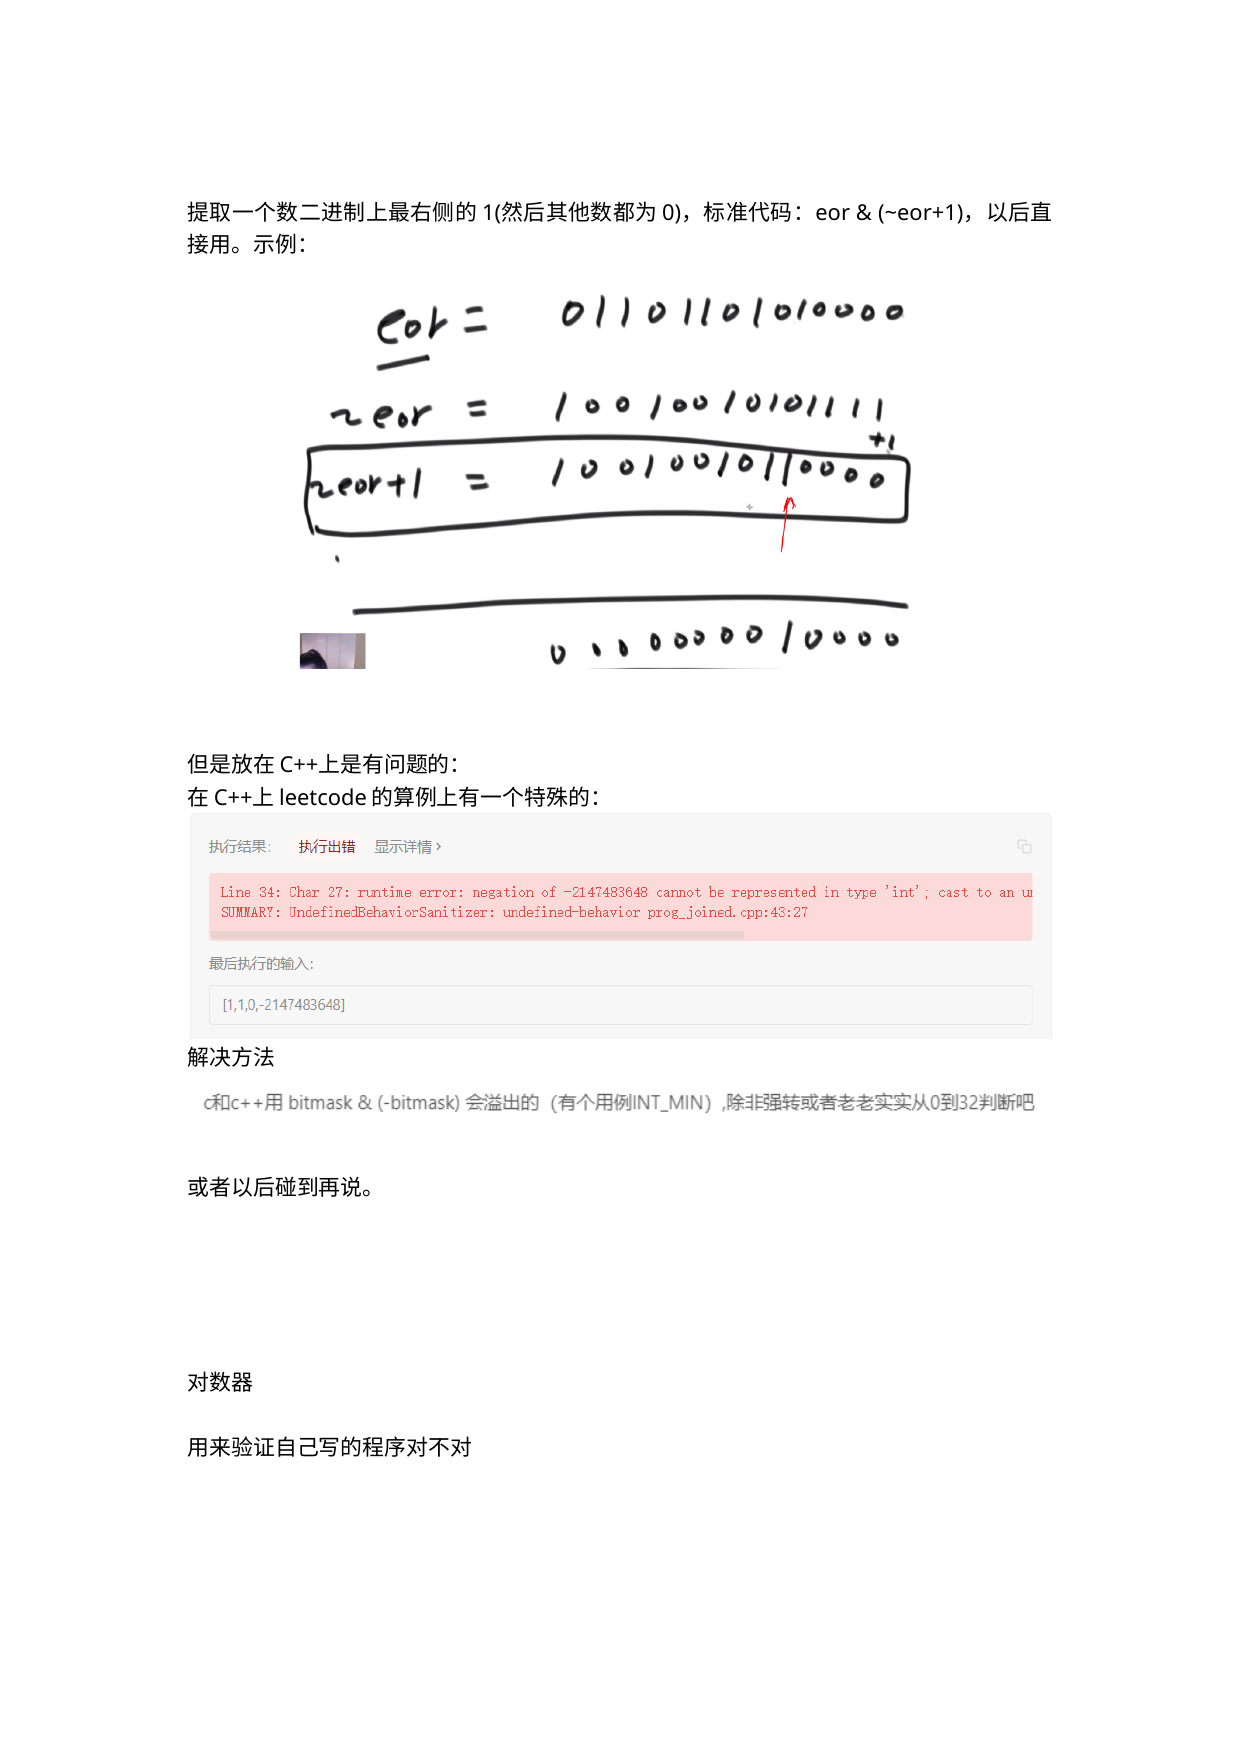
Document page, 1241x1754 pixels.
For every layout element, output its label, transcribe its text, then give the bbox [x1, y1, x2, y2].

text 对数器 [187, 1364, 1053, 1397]
text 用来验证自己写的程序对不对 [187, 1429, 1053, 1462]
text 在C++上leetcode的算例上有一个特殊的： [187, 779, 1053, 812]
text 或者以后碰到再说。 [187, 1169, 1053, 1202]
text 但是放在C++上是有问题的： [187, 747, 1053, 779]
picture [187, 1072, 1053, 1140]
picture [187, 812, 1053, 1039]
picture [299, 259, 941, 669]
text 提取一个数二进制上最右侧的1(然后其他数都为0)，标准代码：eor & (~eor+1)，以后直接用。示例： [187, 194, 1053, 259]
text 解决方法 [187, 1039, 1053, 1072]
